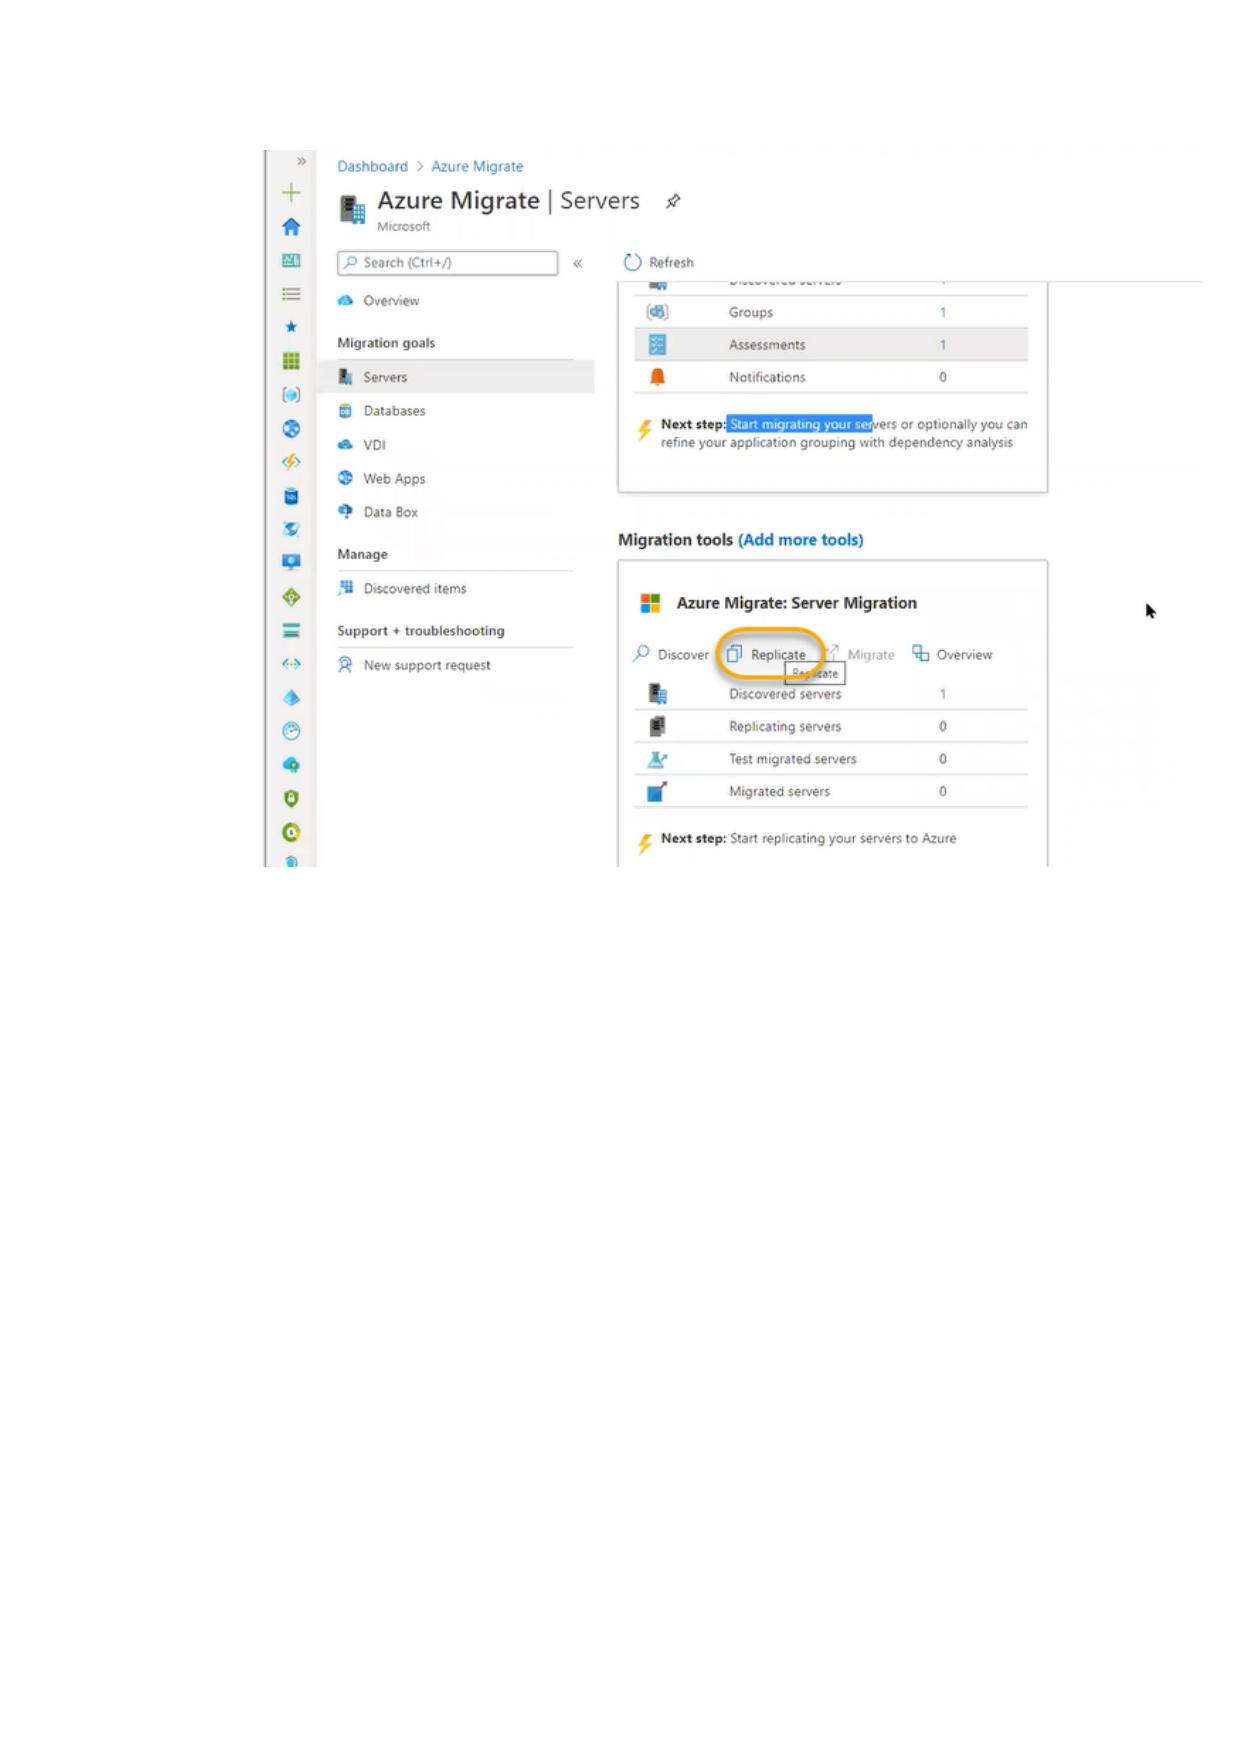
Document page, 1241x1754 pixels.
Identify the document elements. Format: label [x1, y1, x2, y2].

picture [262, 150, 1203, 867]
